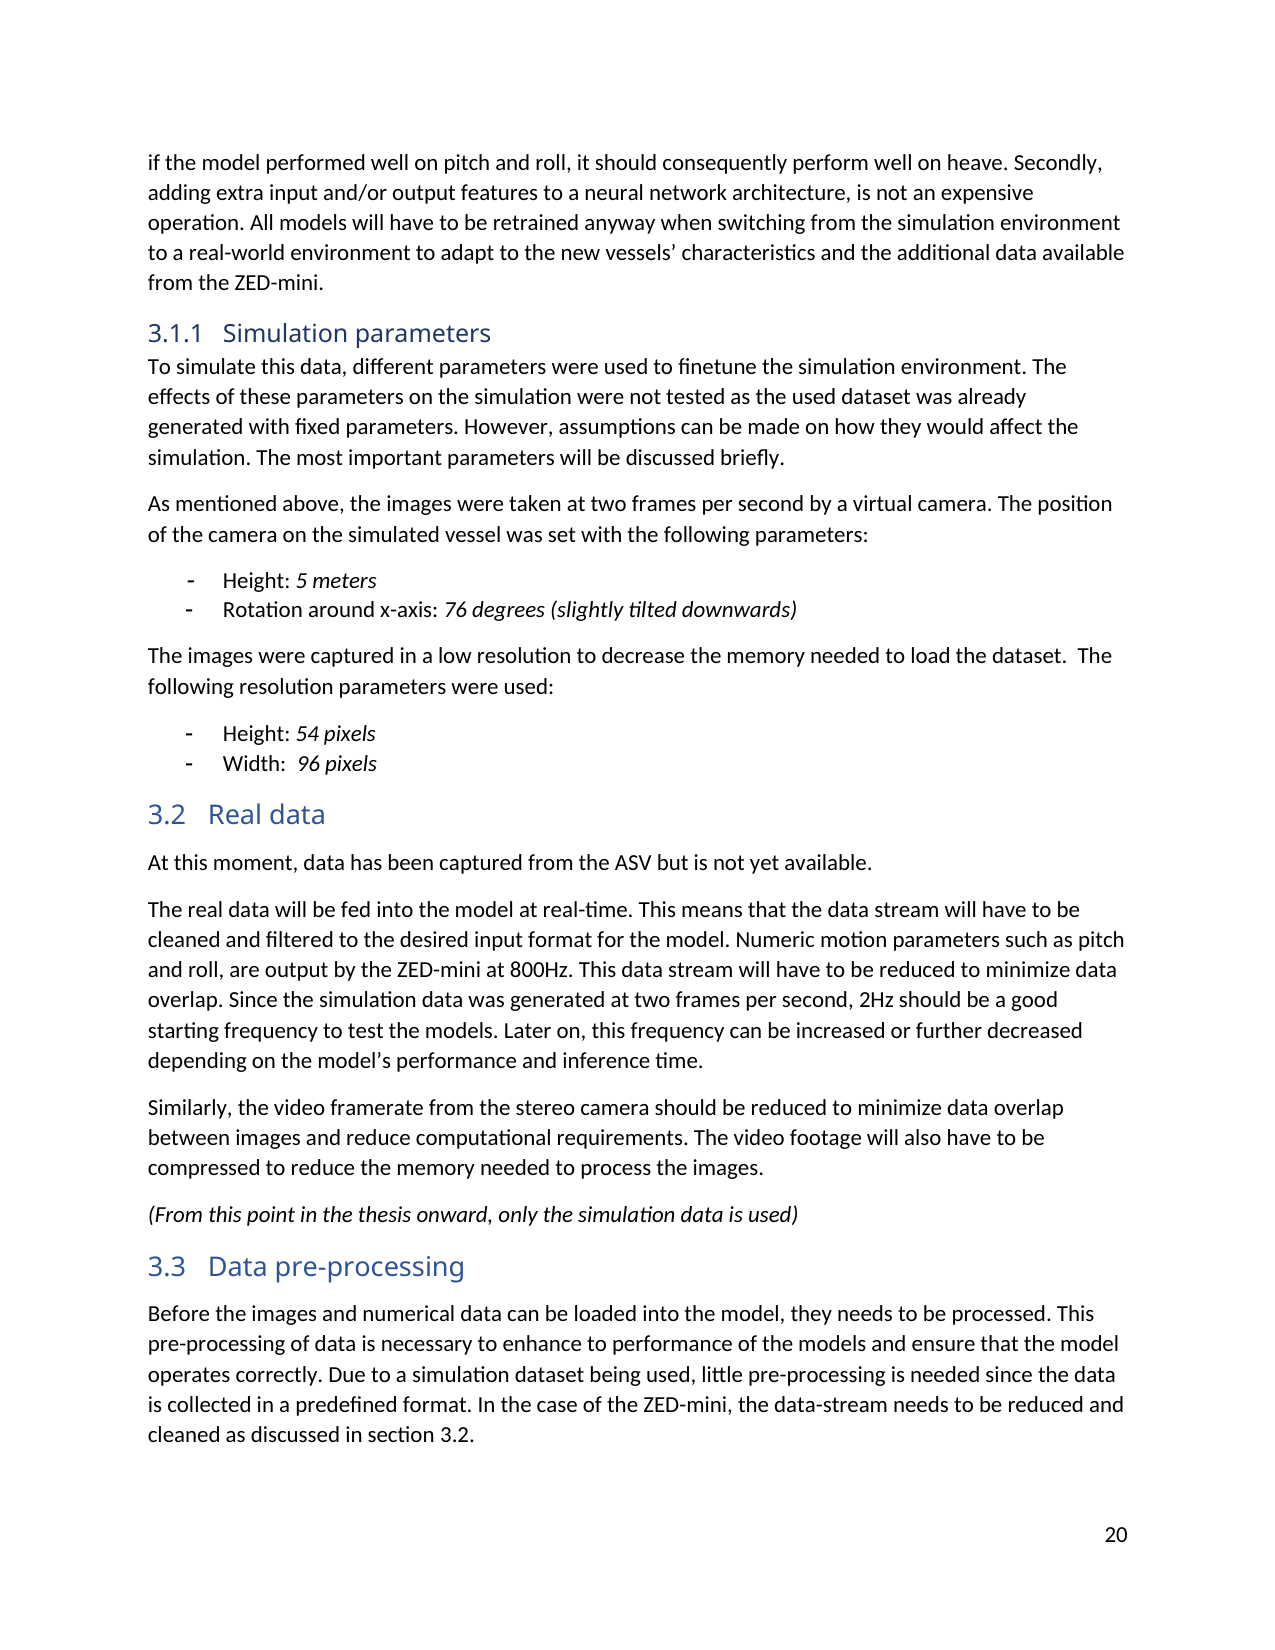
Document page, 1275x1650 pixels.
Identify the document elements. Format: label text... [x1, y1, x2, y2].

text (From this point in the thesis onward, only the simulation data is used) [148, 1200, 1127, 1228]
list Rotation around x-axis: 76 degrees (slightly tilted downwards) [185, 595, 1127, 623]
text Similarly, the video framerate from the stereo camera should be reduced to minimize data overlap between images and reduce computational requirements. The video footage will also have to be compressed to reduce the memory needed to process the images. [148, 1093, 1127, 1181]
text Before the images and numerical data can be loaded into the model, they needs to be processed. This pre-processing of data is necessary to enhance to performance of the models and ensure that the model operates correctly. Due to a simulation dataset being used, little pre-processing is needed since the data is collected in a predefined format. In the case of the ZED-mini, the data-stream needs to be reduced and cleaned as discussed in section 3.2. [148, 1299, 1127, 1448]
text At this moment, data has been captured from the ASV but is not yet available. [148, 848, 1127, 876]
text The images were captured in a low resolution to decrease the memory needed to load the dataset. The following resolution parameters were used: [148, 642, 1127, 700]
list Height: 5 meters [185, 567, 1127, 595]
text As mentioned above, the images were taken at two frames per second by a virtual camera. The position of the camera on the simulated vessel was set with the following parameters: [148, 489, 1127, 548]
list Height: 54 pixels [185, 719, 1127, 747]
text The real data will be fed into the model at real-time. This means that the data stream will have to be cleaned and filtered to the desired input format for the model. Numeric motion parameters such as pitch and roll, are output by the ZED-mini at 800Hz. This data stream will have to be reduced to minimize data overlap. Since the simulation data was generated at two frames per second, 2Hz should be a good starting frequency to test the models. Later on, this frequency can be increased or further decreased depending on the model’s performance and inference time. [148, 895, 1127, 1074]
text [148, 148, 1127, 296]
text To simulate this data, different parameters were used to finetune the simulation environment. The effects of these parameters on the simulation were not tested as the used dataset was already generated with fixed parameters. However, assumptions can be made on how they would affect the simulation. The most important parameters will be discussed briefly. [148, 352, 1127, 471]
subtitle Data pre-processing [148, 1247, 1127, 1284]
subtitle Real data [148, 796, 1127, 833]
subtitle Simulation parameters [148, 315, 1127, 349]
list Width: 96 pixels [185, 749, 1127, 777]
